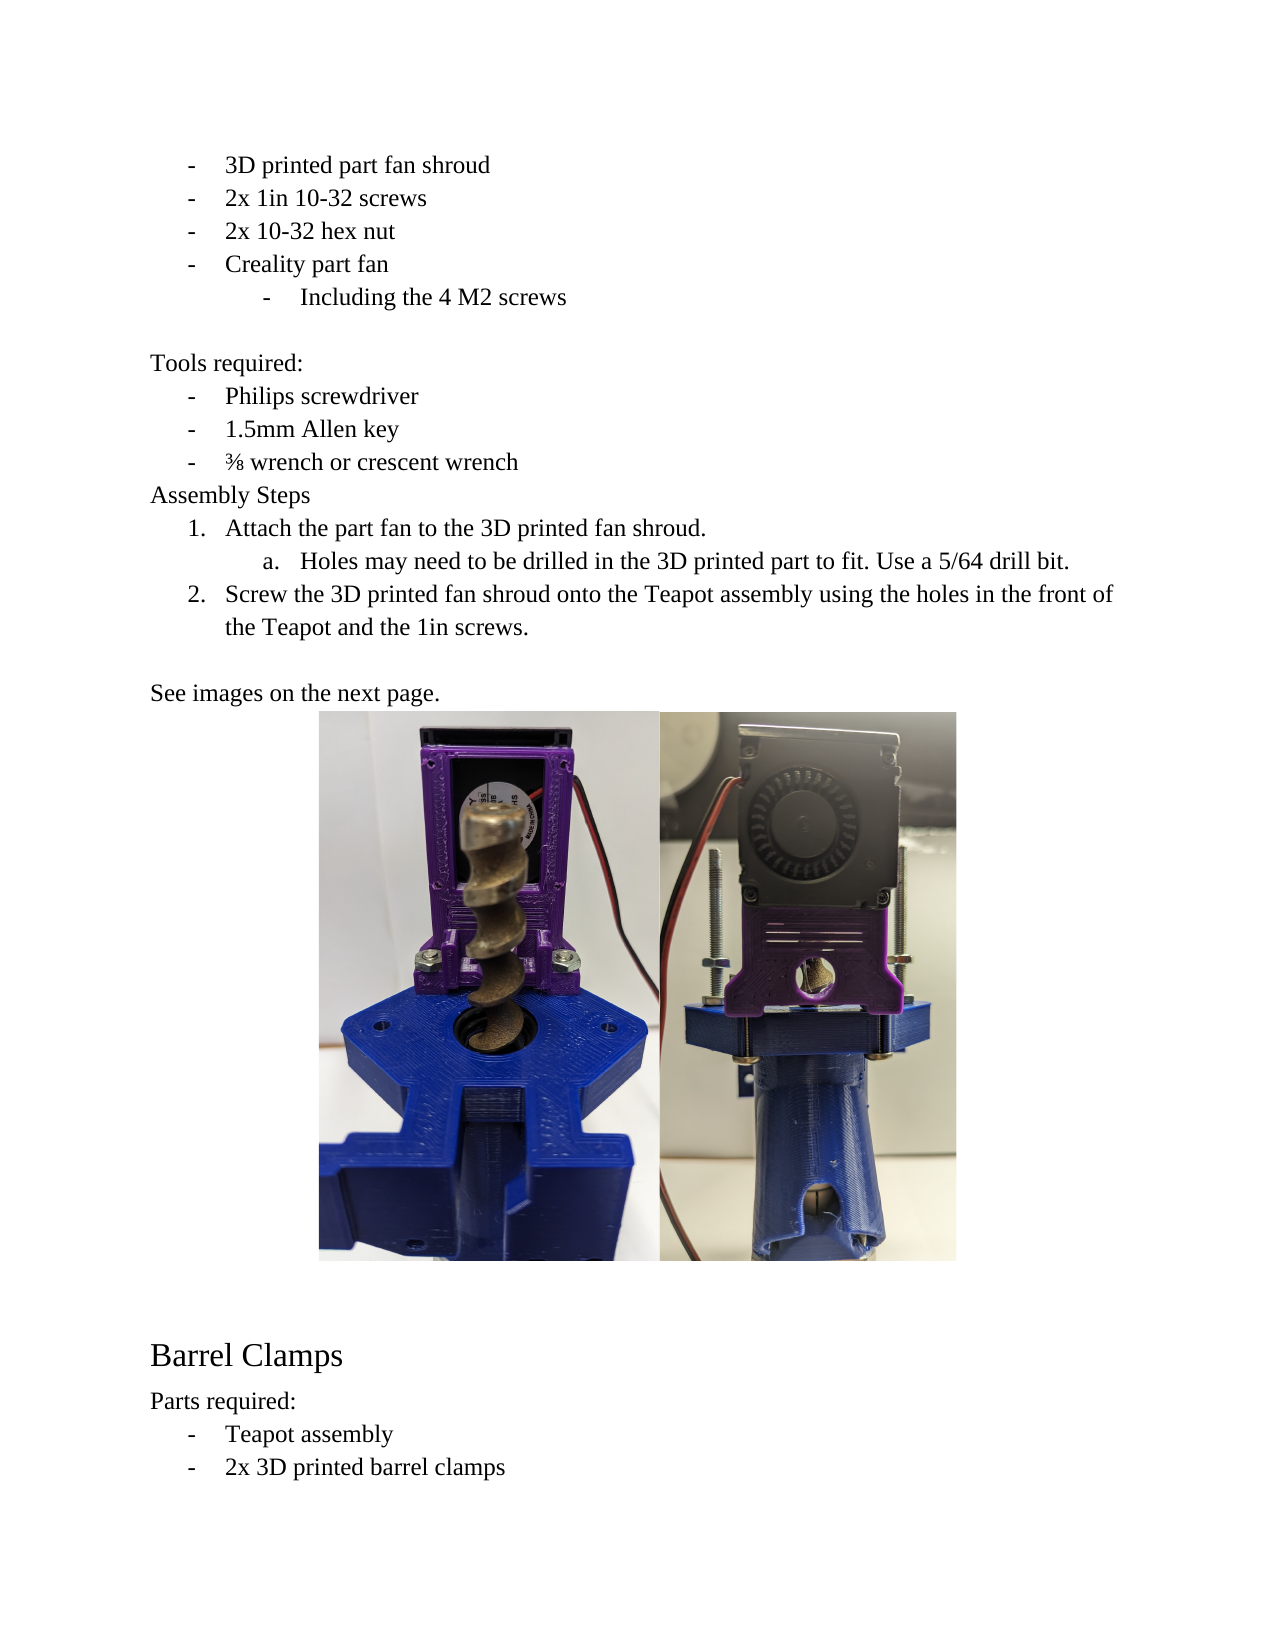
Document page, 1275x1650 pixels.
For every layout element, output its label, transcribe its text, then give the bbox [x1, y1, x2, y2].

list 2x 3D printed barrel clamps [187, 1452, 1125, 1481]
list Creality part fan [187, 249, 1125, 278]
list 2x 10-32 hex nut [187, 216, 1125, 245]
list Philips screwdriver [187, 381, 1125, 410]
text Tools required: [150, 348, 1125, 377]
text See images on the next page. [150, 678, 1125, 707]
text Assembly Steps [150, 480, 1125, 509]
list Teapot assembly [187, 1419, 1125, 1448]
text Parts required: [150, 1386, 1125, 1415]
list 1.5mm Allen key [187, 414, 1125, 443]
list Holes may need to be drilled in the 3D printed part to fit. Use a 5/64 drill bit. [262, 546, 1125, 575]
list Screw the 3D printed fan shroud onto the Teapot assembly using the holes in the front of the Teapot and the 1in screws. [187, 579, 1125, 641]
subtitle Barrel Clamps [150, 1335, 1125, 1374]
picture [318, 711, 957, 1261]
list ⅜ wrench or crescent wrench [187, 447, 1125, 476]
list 2x 1in 10-32 screws [187, 183, 1125, 212]
list Attach the part fan to the 3D printed fan shroud. [187, 513, 1125, 542]
list Including the 4 M2 screws [262, 282, 1125, 311]
list 3D printed part fan shroud [187, 150, 1125, 179]
